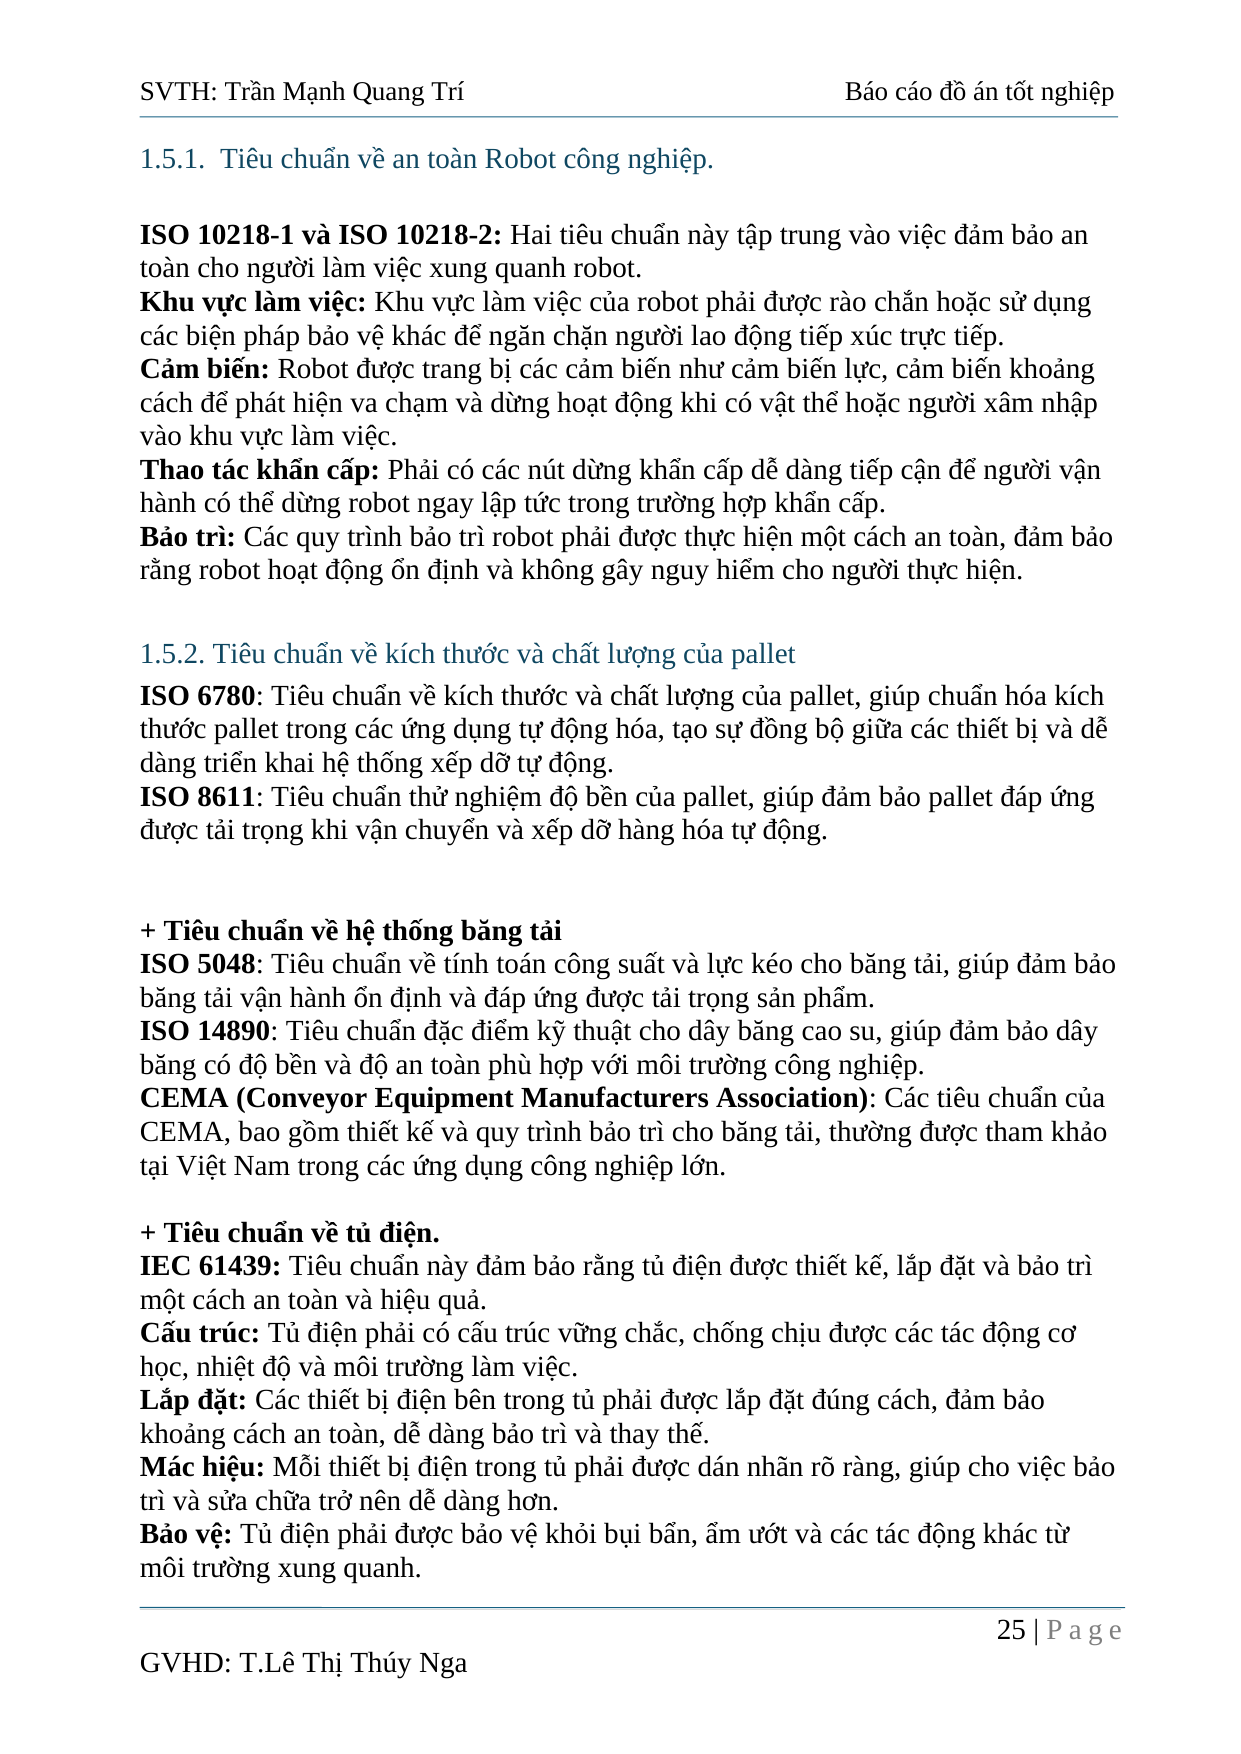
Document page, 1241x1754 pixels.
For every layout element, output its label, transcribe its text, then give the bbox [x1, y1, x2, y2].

text IEC 61439: Tiêu chuẩn này đảm bảo rằng tủ điện được thiết kế, lắp đặt và bảo trì một cách an toàn và hiệu quả. [139, 1248, 1121, 1315]
text Bảo trì: Các quy trình bảo trì robot phải được thực hiện một cách an toàn, đảm bảo rằng robot hoạt động ổn định và không gây nguy hiểm cho người thực hiện. [139, 519, 1121, 586]
text ISO 8611: Tiêu chuẩn thử nghiệm độ bền của pallet, giúp đảm bảo pallet đáp ứng được tải trọng khi vận chuyển và xếp dỡ hàng hóa tự động. [139, 779, 1121, 846]
text Lắp đặt: Các thiết bị điện bên trong tủ phải được lắp đặt đúng cách, đảm bảo khoảng cách an toàn, dễ dàng bảo trì và thay thế. [139, 1382, 1121, 1449]
text ISO 6780: Tiêu chuẩn về kích thước và chất lượng của pallet, giúp chuẩn hóa kích thước pallet trong các ứng dụng tự động hóa, tạo sự đồng bộ giữa các thiết bị và dễ dàng triển khai hệ thống xếp dỡ tự động. [139, 678, 1121, 779]
text + Tiêu chuẩn về hệ thống băng tải [139, 913, 1121, 946]
text + Tiêu chuẩn về tủ điện. [139, 1215, 1121, 1248]
text CEMA (Conveyor Equipment Manufacturers Association): Các tiêu chuẩn của CEMA, bao gồm thiết kế và quy trình bảo trì cho băng tải, thường được tham khảo tại Việt Nam trong các ứng dụng công nghiệp lớn. [139, 1081, 1121, 1181]
text Khu vực làm việc: Khu vực làm việc của robot phải được rào chắn hoặc sử dụng các biện pháp bảo vệ khác để ngăn chặn người lao động tiếp xúc trực tiếp. [139, 284, 1121, 351]
text Cấu trúc: Tủ điện phải có cấu trúc vững chắc, chống chịu được các tác động cơ học, nhiệt độ và môi trường làm việc. [139, 1315, 1121, 1382]
text Mác hiệu: Mỗi thiết bị điện trong tủ phải được dán nhãn rõ ràng, giúp cho việc bảo trì và sửa chữa trở nên dễ dàng hơn. [139, 1449, 1121, 1517]
text ISO 14890: Tiêu chuẩn đặc điểm kỹ thuật cho dây băng cao su, giúp đảm bảo dây băng có độ bền và độ an toàn phù hợp với môi trường công nghiệp. [139, 1013, 1121, 1081]
subtitle 1.5.1. Tiêu chuẩn về an toàn Robot công nghiệp. [139, 142, 1121, 175]
subtitle 1.5.2. Tiêu chuẩn về kích thước và chất lượng của pallet [139, 636, 1121, 670]
text Bảo vệ: Tủ điện phải được bảo vệ khỏi bụi bẩn, ẩm ướt và các tác động khác từ môi trường xung quanh. [139, 1517, 1121, 1584]
text Cảm biến: Robot được trang bị các cảm biến như cảm biến lực, cảm biến khoảng cách để phát hiện va chạm và dừng hoạt động khi có vật thể hoặc người xâm nhập vào khu vực làm việc. [139, 351, 1121, 452]
text Thao tác khẩn cấp: Phải có các nút dừng khẩn cấp dễ dàng tiếp cận để người vận hành có thể dừng robot ngay lập tức trong trường hợp khẩn cấp. [139, 452, 1121, 519]
text ISO 5048: Tiêu chuẩn về tính toán công suất và lực kéo cho băng tải, giúp đảm bảo băng tải vận hành ổn định và đáp ứng được tải trọng sản phẩm. [139, 946, 1121, 1013]
text ISO 10218-1 và ISO 10218-2: Hai tiêu chuẩn này tập trung vào việc đảm bảo an toàn cho người làm việc xung quanh robot. [139, 217, 1121, 284]
